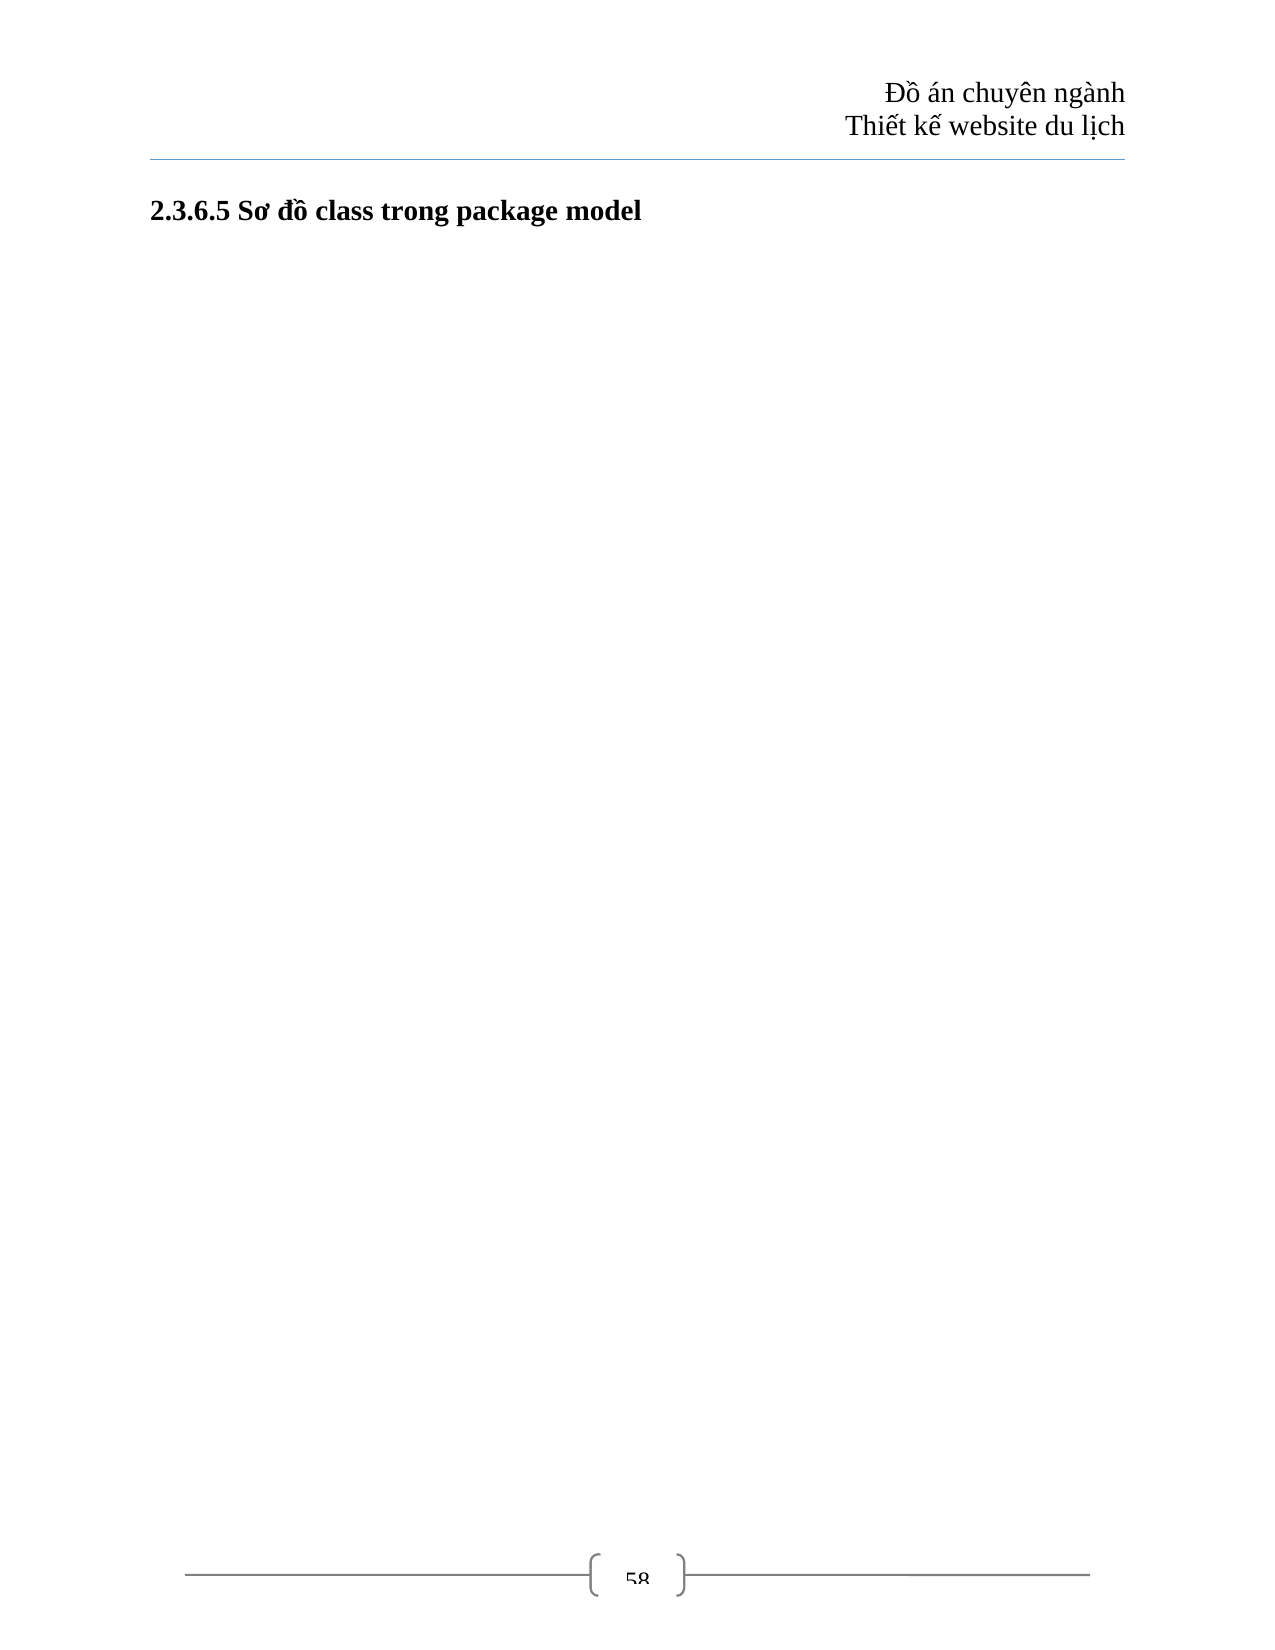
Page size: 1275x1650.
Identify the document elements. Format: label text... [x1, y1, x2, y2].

subtitle 2.3.6.5 Sơ đồ class trong package model [150, 193, 1125, 227]
